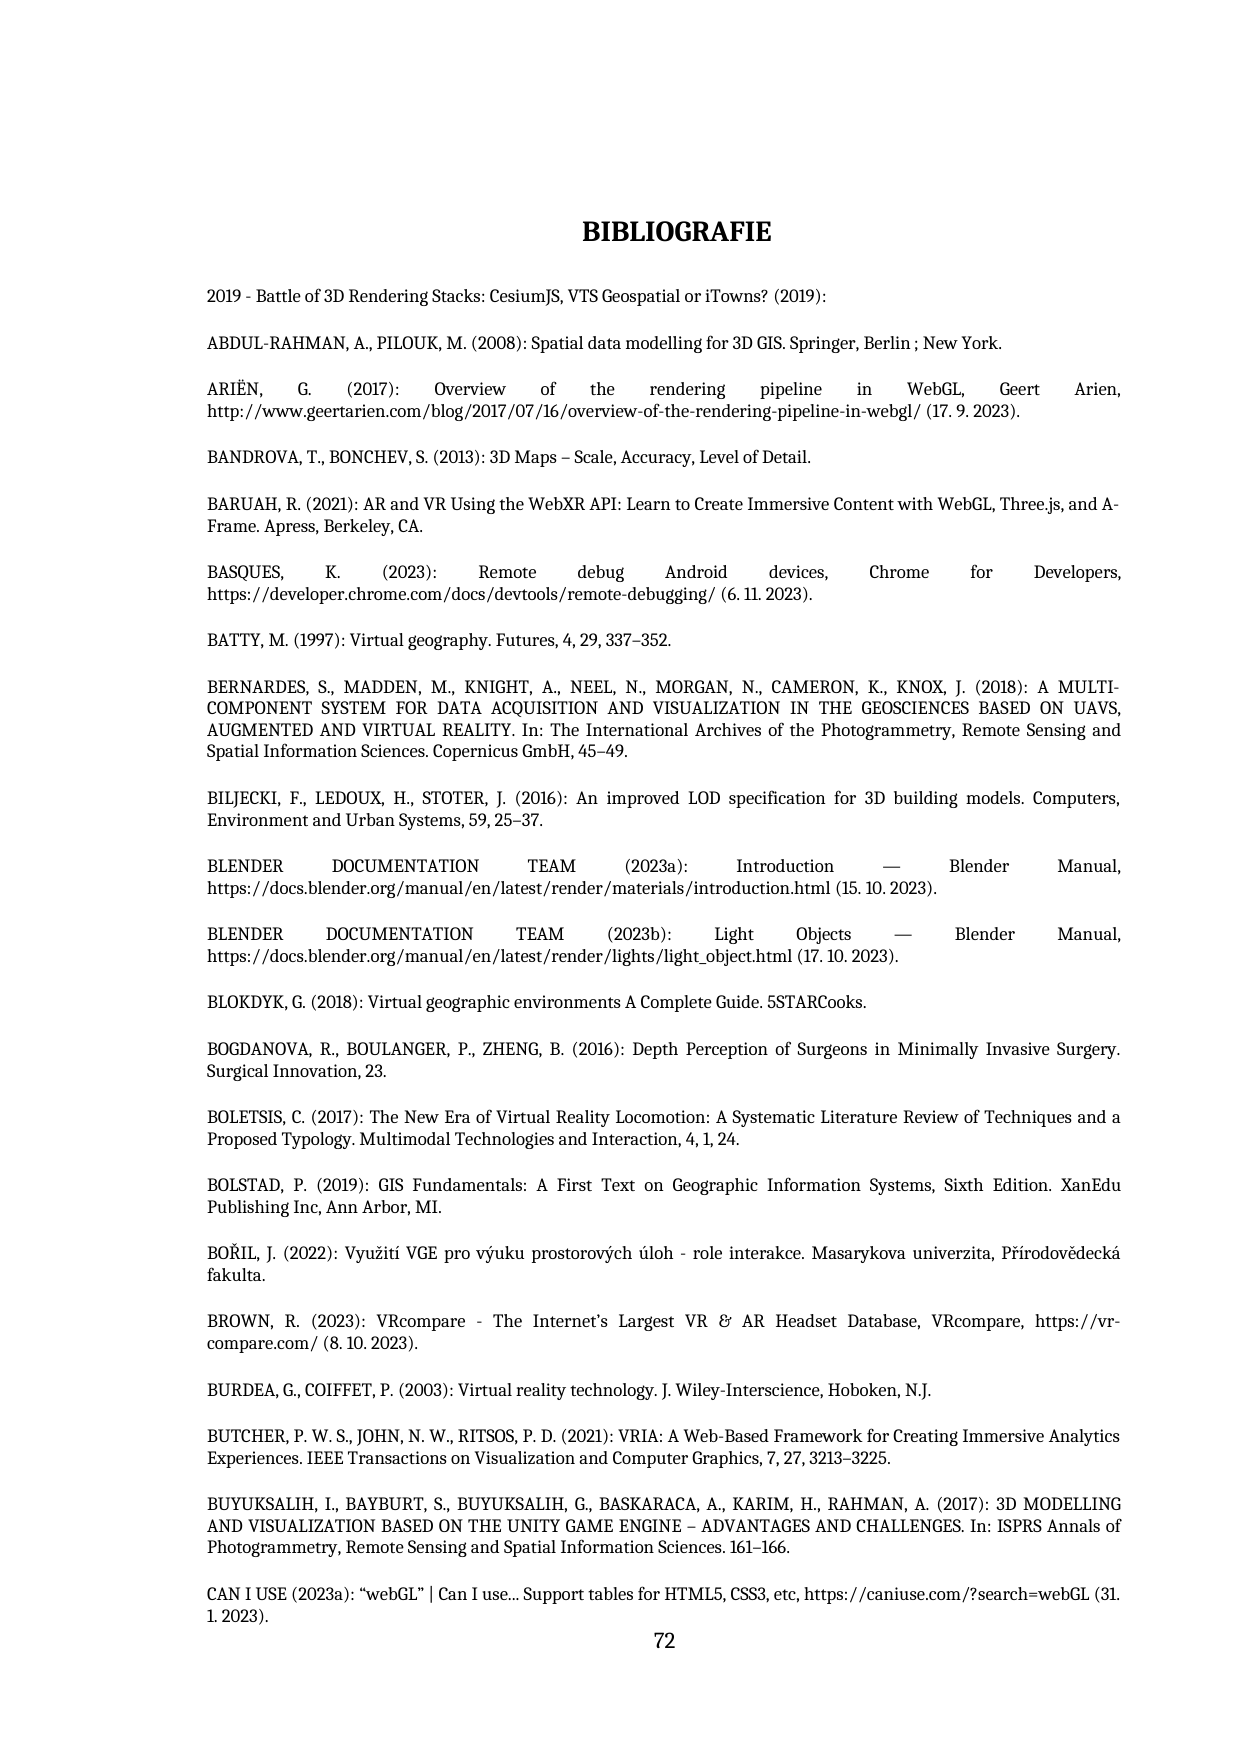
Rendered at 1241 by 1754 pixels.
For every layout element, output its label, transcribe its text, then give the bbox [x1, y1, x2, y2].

text BILJECKI, F., LEDOUX, H., STOTER, J. (2016): An improved LOD specification for 3D building models. Computers, Environment and Urban Systems, 59, 25–37. [207, 788, 1122, 831]
text BOŘIL, J. (2022): Využití VGE pro výuku prostorových úloh - role interakce. Masarykova univerzita, Přírodovědecká fakulta. [207, 1243, 1122, 1286]
text BROWN, R. (2023): VRcompare - The Internet’s Largest VR & AR Headset Database, VRcompare, https://vr-compare.com/ (8. 10. 2023). [207, 1311, 1122, 1354]
text BUYUKSALIH, I., BAYBURT, S., BUYUKSALIH, G., BASKARACA, A., KARIM, H., RAHMAN, A. (2017): 3D MODELLING AND VISUALIZATION BASED ON THE UNITY GAME ENGINE – ADVANTAGES AND CHALLENGES. In: ISPRS Annals of Photogrammetry, Remote Sensing and Spatial Information Sciences. 161–166. [207, 1494, 1122, 1558]
text BOGDANOVA, R., BOULANGER, P., ZHENG, B. (2016): Depth Perception of Surgeons in Minimally Invasive Surgery. Surgical Innovation, 23. [207, 1038, 1122, 1082]
text BANDROVA, T., BONCHEV, S. (2013): 3D Maps – Scale, Accuracy, Level of Detail. [207, 447, 1122, 468]
text BUTCHER, P. W. S., JOHN, N. W., RITSOS, P. D. (2021): VRIA: A Web-Based Framework for Creating Immersive Analytics Experiences. IEEE Transactions on Visualization and Computer Graphics, 7, 27, 3213–3225. [207, 1426, 1122, 1469]
text BATTY, M. (1997): Virtual geography. Futures, 4, 29, 337–352. [207, 630, 1122, 651]
text BARUAH, R. (2021): AR and VR Using the WebXR API: Learn to Create Immersive Content with WebGL, Three.js, and A-Frame. Apress, Berkeley, CA. [207, 493, 1122, 537]
text 2019 - Battle of 3D Rendering Stacks: CesiumJS, VTS Geospatial or iTowns? (2019): [207, 286, 1122, 307]
text BLENDER DOCUMENTATION TEAM (2023b): Light Objects — Blender Manual, https://docs.blender.org/manual/en/latest/render/lights/light_object.html (17. 10. 2023). [207, 924, 1122, 967]
text BERNARDES, S., MADDEN, M., KNIGHT, A., NEEL, N., MORGAN, N., CAMERON, K., KNOX, J. (2018): A MULTI-COMPONENT SYSTEM FOR DATA ACQUISITION AND VISUALIZATION IN THE GEOSCIENCES BASED ON UAVS, AUGMENTED AND VIRTUAL REALITY. In: The International Archives of the Photogrammetry, Remote Sensing and Spatial Information Sciences. Copernicus GmbH, 45–49. [207, 676, 1122, 763]
text BURDEA, G., COIFFET, P. (2003): Virtual reality technology. J. Wiley-Interscience, Hoboken, N.J. [207, 1379, 1122, 1401]
text BASQUES, K. (2023): Remote debug Android devices, Chrome for Developers, https://developer.chrome.com/docs/devtools/remote-debugging/ (6. 11. 2023). [207, 562, 1122, 605]
text ABDUL-RAHMAN, A., PILOUK, M. (2008): Spatial data modelling for 3D GIS. Springer, Berlin ; New York. [207, 332, 1122, 354]
text ARIËN, G. (2017): Overview of the rendering pipeline in WebGL, Geert Arien, http://www.geertarien.com/blog/2017/07/16/overview-of-the-rendering-pipeline-in-webgl/ (17. 9. 2023). [207, 379, 1122, 422]
text CAN I USE (2023a): “webGL” | Can I use... Support tables for HTML5, CSS3, etc, https://caniuse.com/?search=webGL (31. 1. 2023). [207, 1583, 1122, 1627]
text BLENDER DOCUMENTATION TEAM (2023a): Introduction — Blender Manual, https://docs.blender.org/manual/en/latest/render/materials/introduction.html (15. 10. 2023). [207, 856, 1122, 899]
text BOLETSIS, C. (2017): The New Era of Virtual Reality Locomotion: A Systematic Literature Review of Techniques and a Proposed Typology. Multimodal Technologies and Interaction, 4, 1, 24. [207, 1107, 1122, 1150]
text BOLSTAD, P. (2019): GIS Fundamentals: A First Text on Geographic Information Systems, Sixth Edition. XanEdu Publishing Inc, Ann Arbor, MI. [207, 1175, 1122, 1218]
text BIBLIOGRAFIE [507, 215, 1122, 248]
text BLOKDYK, G. (2018): Virtual geographic environments A Complete Guide. 5STARCooks. [207, 992, 1122, 1013]
